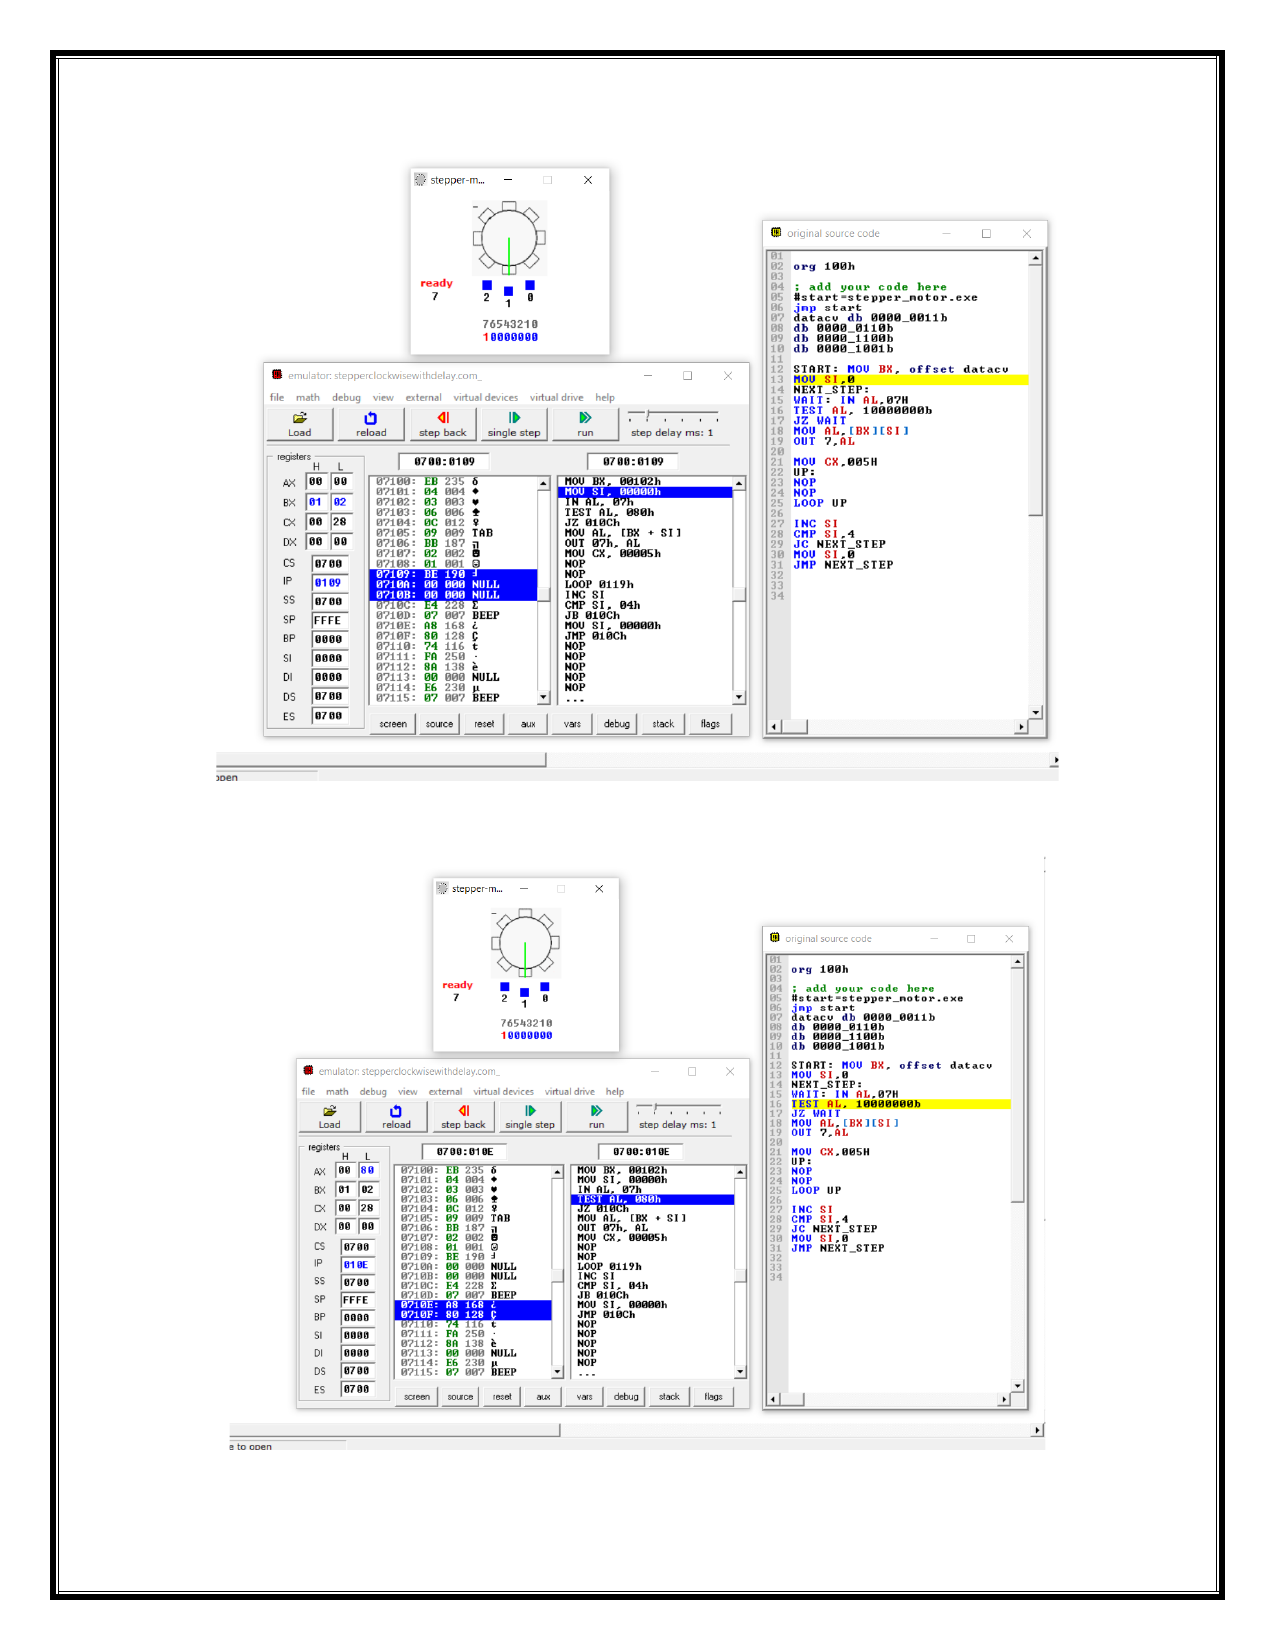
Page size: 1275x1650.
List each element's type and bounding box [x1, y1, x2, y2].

picture [229, 856, 1046, 1450]
picture [216, 150, 1059, 781]
